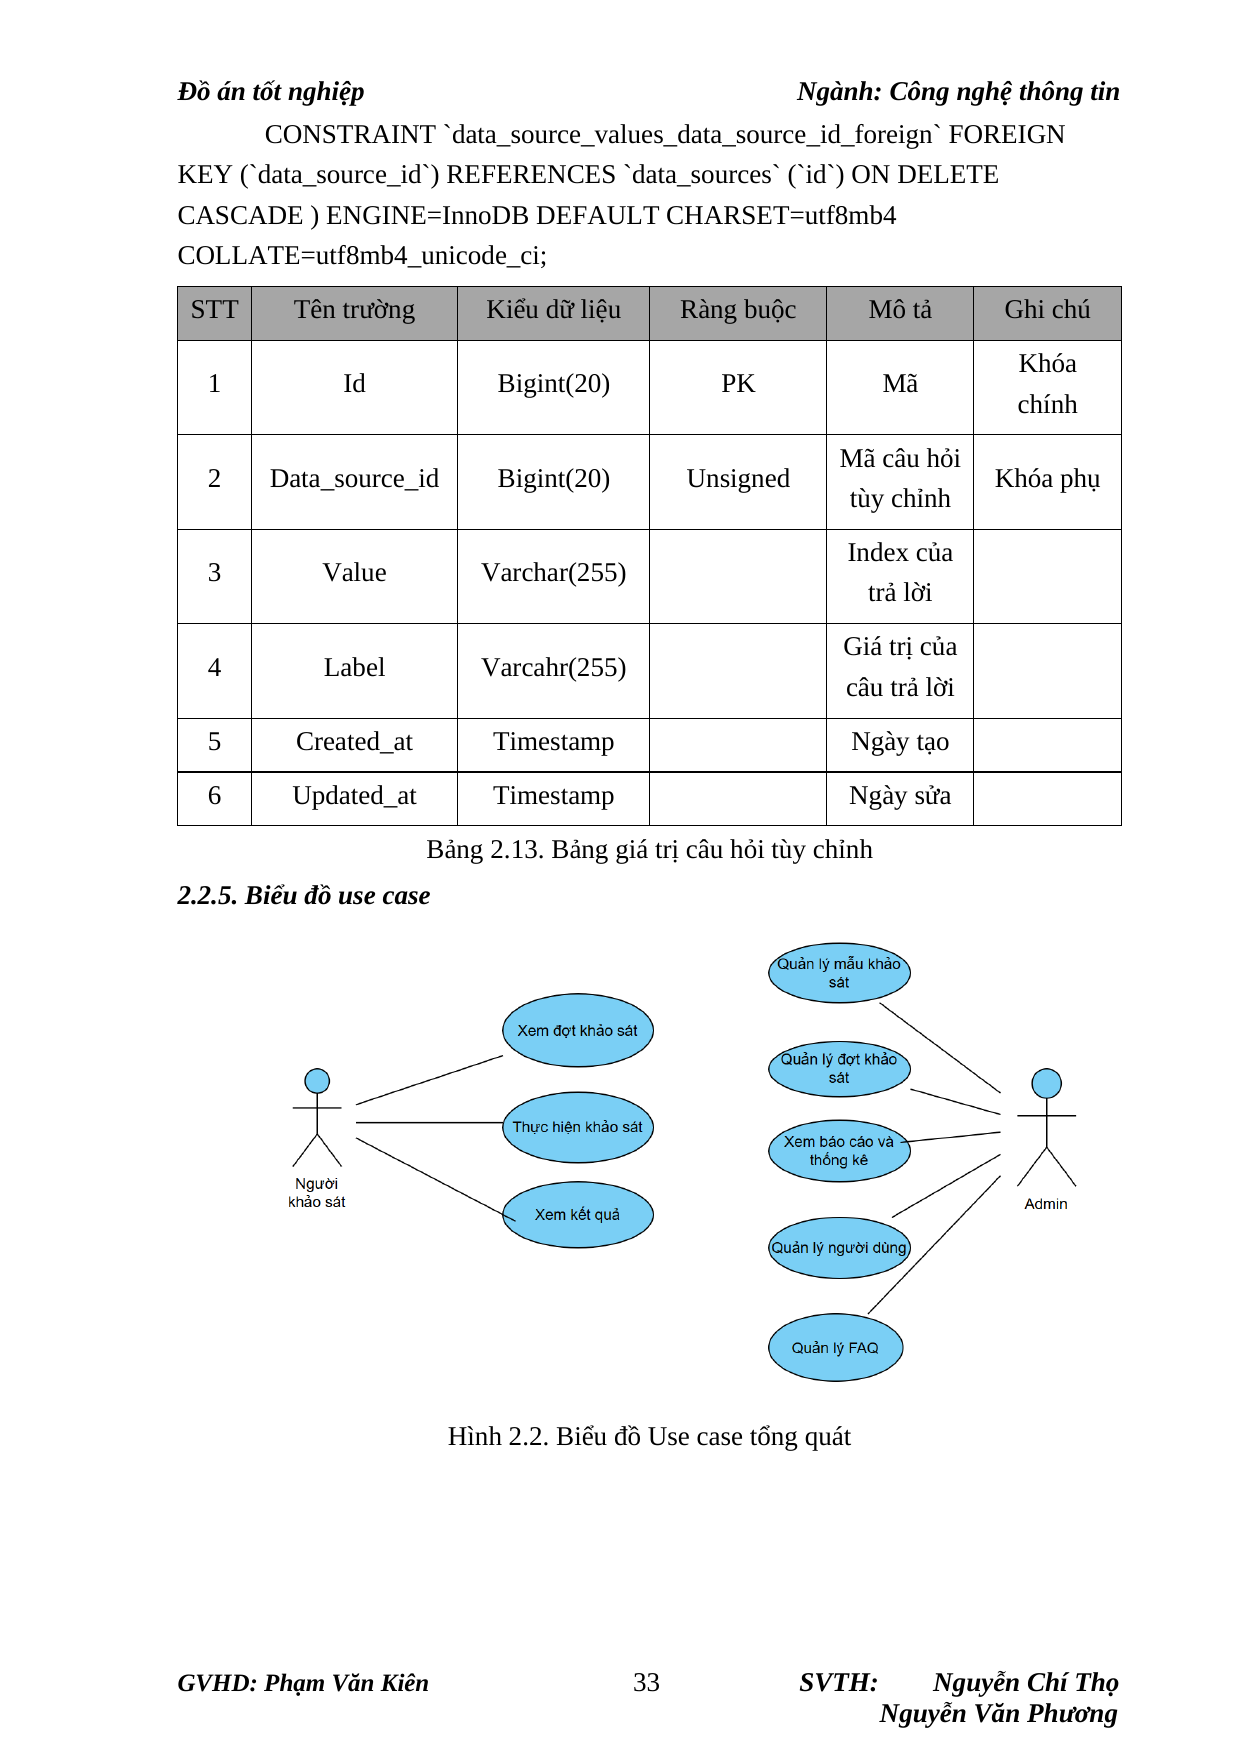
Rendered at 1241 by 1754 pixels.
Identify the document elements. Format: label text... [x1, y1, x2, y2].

table_cell Khóa chính [974, 341, 1121, 434]
table_cell Timestamp [458, 719, 649, 771]
table_cell [974, 624, 1121, 717]
table_cell Ngày tạo [827, 719, 973, 771]
table_cell Varchar(255) [458, 530, 649, 623]
table_header Tên trường [252, 287, 457, 340]
table_header Ghi chú [974, 287, 1121, 340]
table_cell [974, 530, 1121, 623]
text Hình 2.2. Biểu đồ Use case tổng quát [177, 1420, 1122, 1451]
table_cell Value [252, 530, 457, 623]
table_header Kiểu dữ liệu [458, 287, 649, 340]
table_cell Timestamp [458, 773, 649, 825]
table_cell PK [650, 341, 826, 434]
table_cell [650, 530, 826, 623]
table_cell Id [252, 341, 457, 434]
table_cell Mã [827, 341, 973, 434]
table_cell Varcahr(255) [458, 624, 649, 717]
table_header Mô tả [827, 287, 973, 340]
table_cell 5 [178, 719, 251, 771]
table_cell Bigint(20) [458, 435, 649, 529]
table_cell Data_source_id [252, 435, 457, 529]
text Bảng 2.13. Bảng giá trị câu hỏi tùy chỉnh [177, 833, 1122, 864]
table_cell Unsigned [650, 435, 826, 529]
table_cell [974, 773, 1121, 825]
table_cell 1 [178, 341, 251, 434]
table_cell [650, 624, 826, 717]
table_cell Khóa phụ [974, 435, 1121, 529]
table_cell [650, 719, 826, 771]
subtitle 2.2.5. Biểu đồ use case [177, 879, 1122, 911]
table_cell Updated_at [252, 773, 457, 825]
table_cell Mã câu hỏi tùy chỉnh [827, 435, 973, 529]
table_cell Ngày sửa [827, 773, 973, 825]
table_header STT [178, 287, 251, 340]
table_cell 6 [178, 773, 251, 825]
table_cell Created_at [252, 719, 457, 771]
table_cell [650, 773, 826, 825]
table_cell Label [252, 624, 457, 717]
table_cell 4 [178, 624, 251, 717]
table_cell Giá trị của câu trả lời [827, 624, 973, 717]
table_header Ràng buộc [650, 287, 826, 340]
table_cell [974, 719, 1121, 771]
table_cell 3 [178, 530, 251, 623]
table_cell Index của trả lời [827, 530, 973, 623]
table_cell 2 [178, 435, 251, 529]
table_cell Bigint(20) [458, 341, 649, 434]
picture [177, 926, 1123, 1405]
text CONSTRAINT `data_source_values_data_source_id_foreign` FOREIGN KEY (`data_source_id`) REFERENCES `data_sources` (`id`) ON DELETE CASCADE ) ENGINE=InnoDB DEFAULT CHARSET=utf8mb4 COLLATE=utf8mb4_unicode_ci; [177, 118, 1122, 271]
